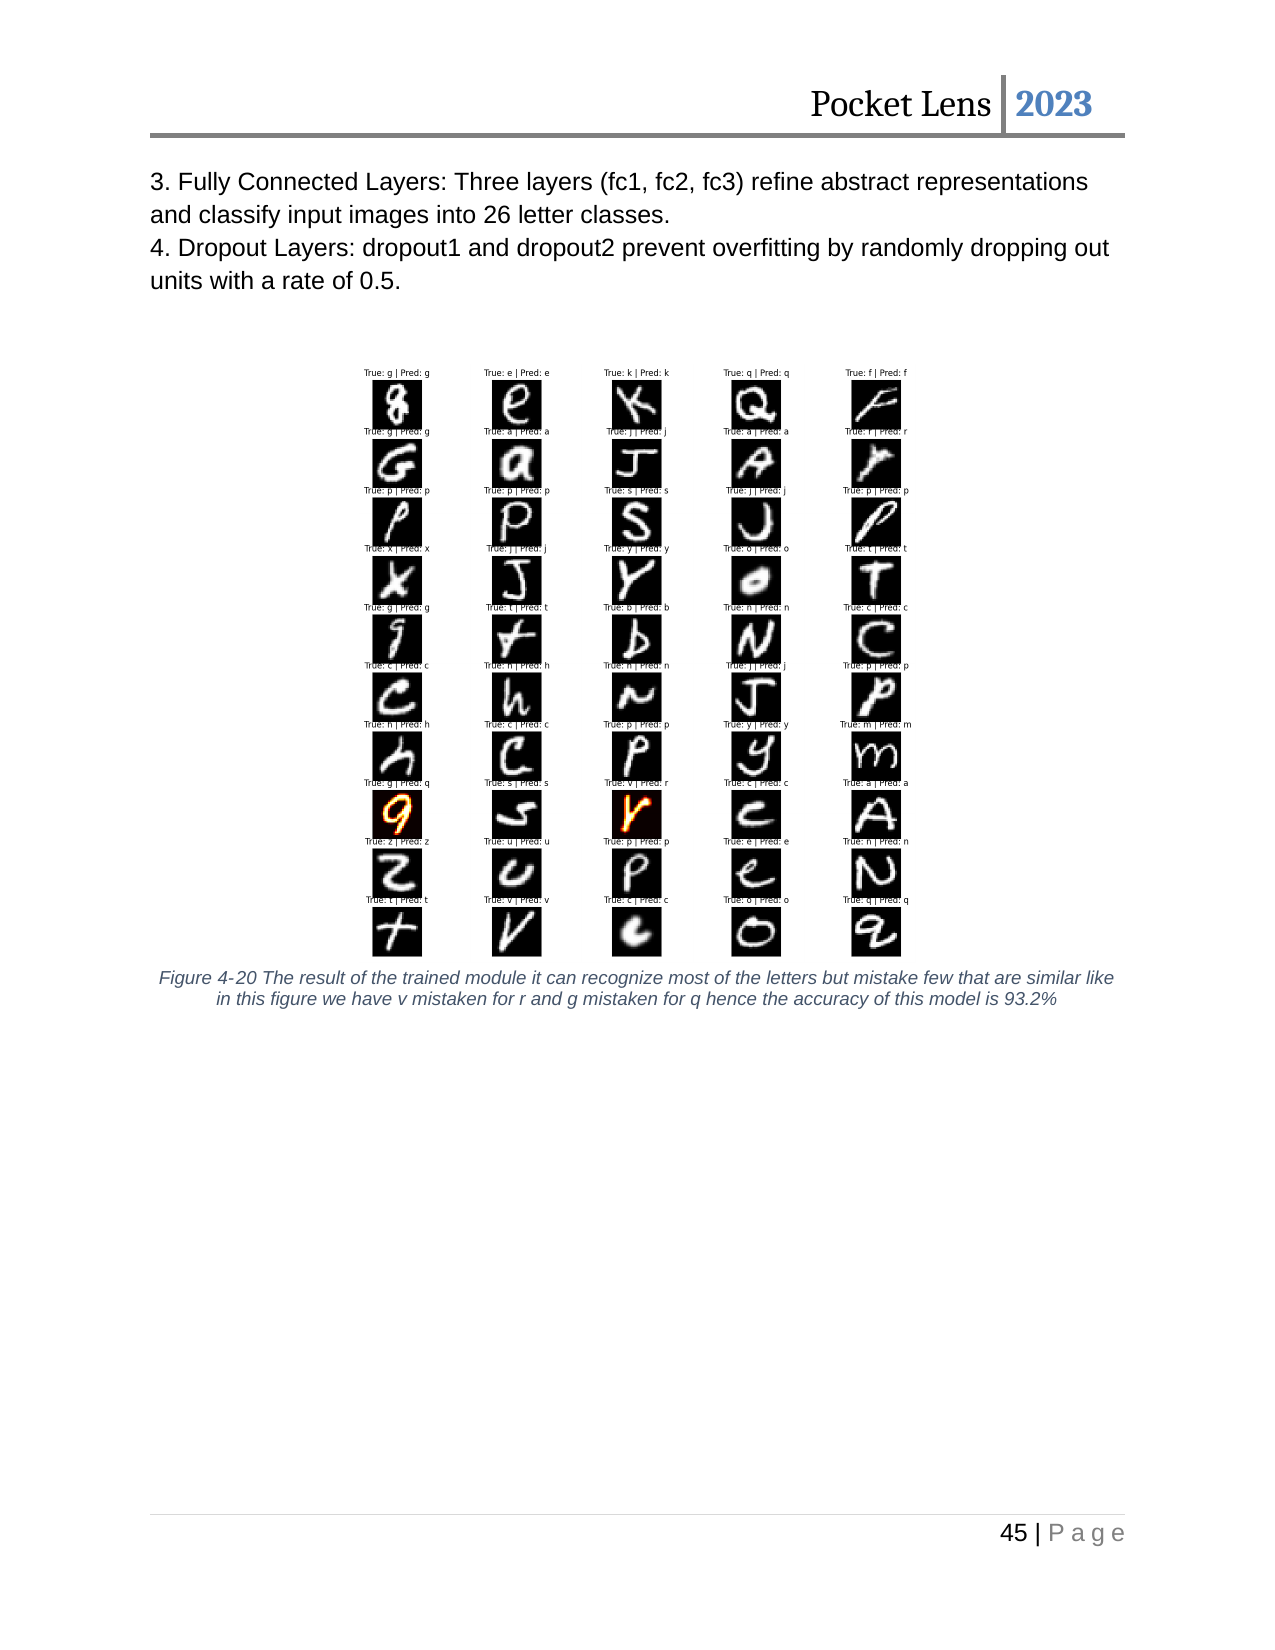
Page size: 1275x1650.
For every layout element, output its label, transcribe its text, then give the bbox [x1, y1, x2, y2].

text 4. Dropout Layers: dropout1 and dropout2 prevent overfitting by randomly dropping out units with a rate of 0.5. [150, 233, 1125, 294]
text 3. Fully Connected Layers: Three layers (fc1, fc2, fc3) refine abstract representations and classify input images into 26 letter classes. [150, 167, 1125, 228]
picture [359, 364, 916, 963]
